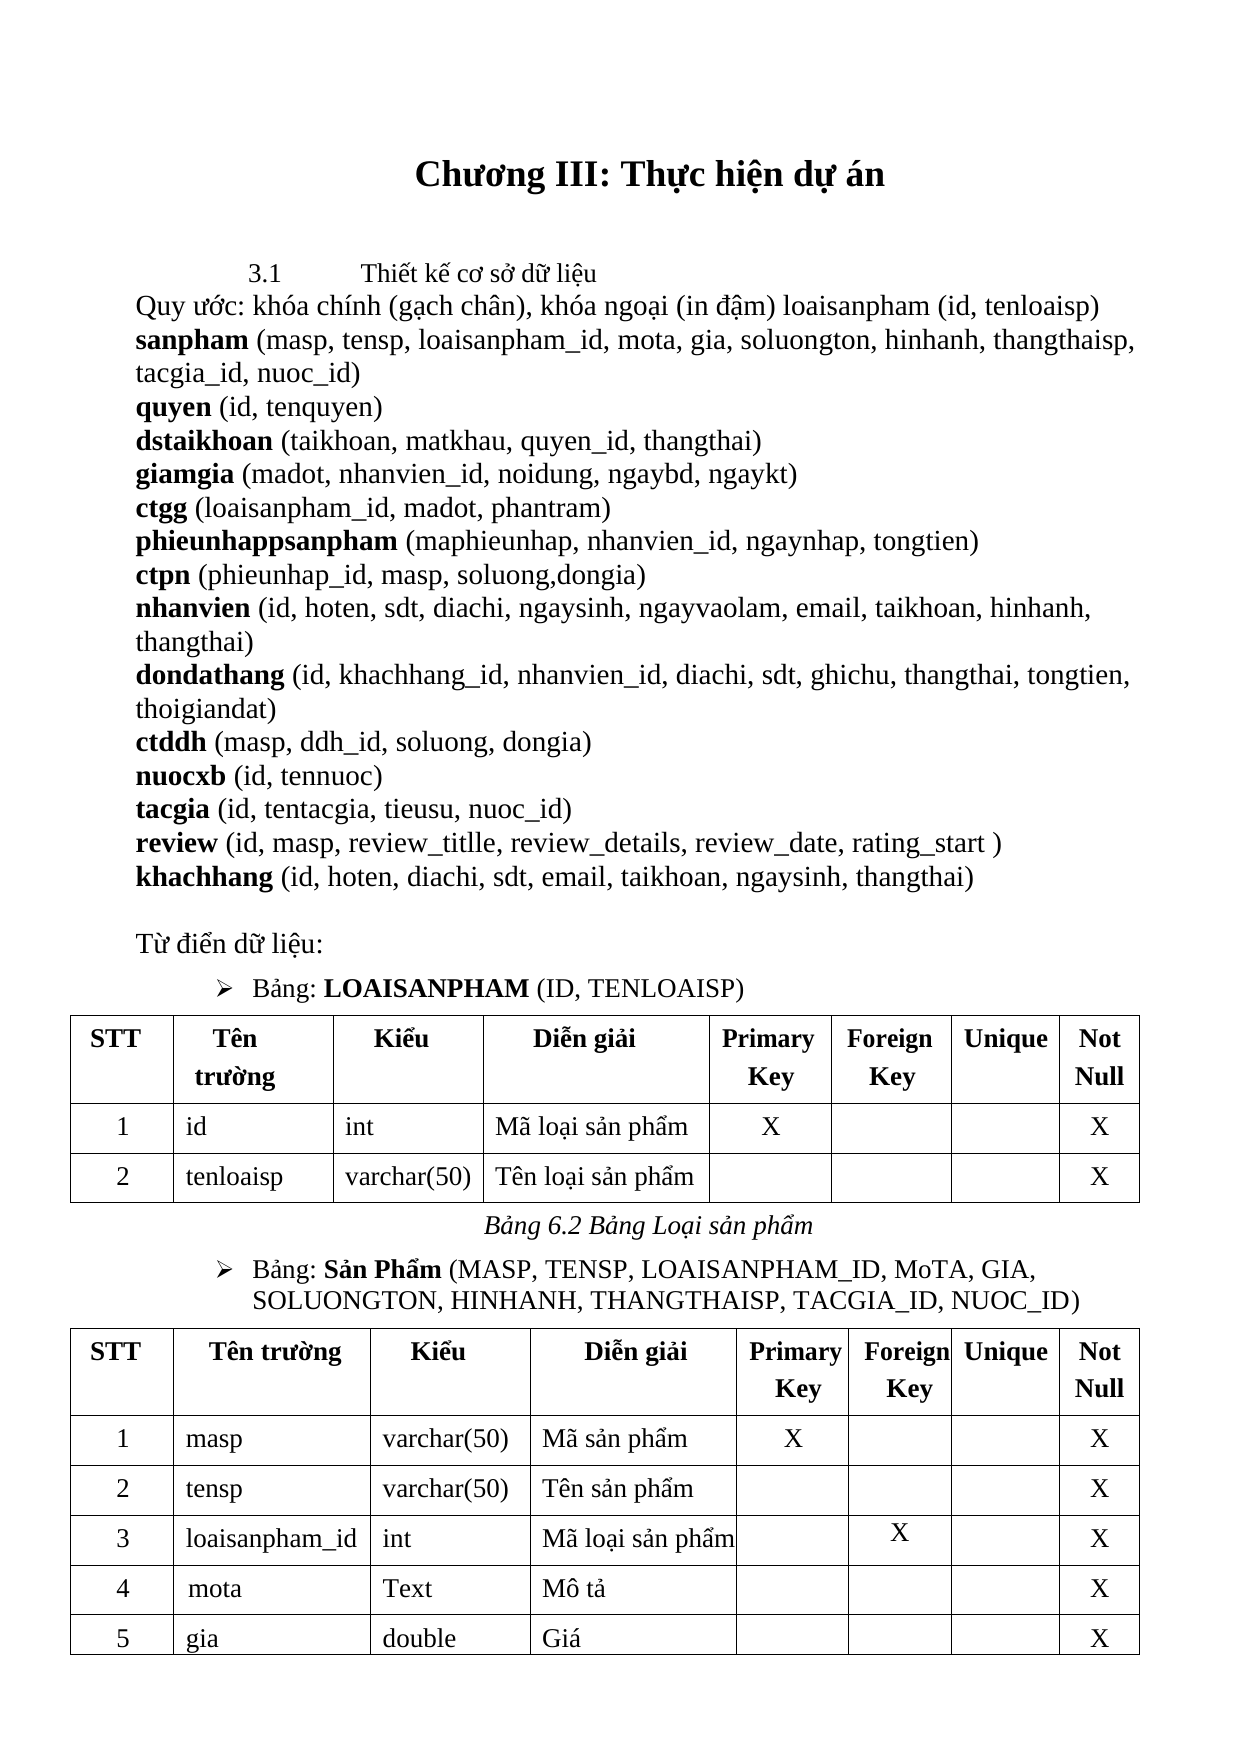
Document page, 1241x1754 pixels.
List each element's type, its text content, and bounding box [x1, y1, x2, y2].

table_header Foreign Key [832, 1016, 951, 1103]
table_cell double [371, 1615, 530, 1654]
table_header Primary Key [710, 1016, 831, 1103]
table_cell [952, 1416, 1059, 1465]
text nuocxb (id, tennuoc) [135, 758, 1165, 792]
table_cell Mô tả [531, 1566, 736, 1614]
table_cell gia [174, 1615, 370, 1654]
table_cell [952, 1104, 1059, 1152]
table_header Tên trường [174, 1016, 333, 1103]
table_cell X [1060, 1104, 1139, 1152]
table_cell Mã sản phẩm [531, 1416, 736, 1465]
table_cell [952, 1566, 1059, 1614]
table_cell Tên sản phẩm [531, 1466, 736, 1514]
table_cell [832, 1154, 951, 1202]
table_cell X [1060, 1615, 1139, 1654]
table_header Unique [952, 1329, 1059, 1415]
table_cell [952, 1516, 1059, 1564]
table_cell tenloaisp [174, 1154, 333, 1202]
subtitle Chương III: Thực hiện dự án [277, 152, 1022, 195]
table_cell mota [174, 1566, 370, 1614]
text quyen (id, tenquyen) [135, 389, 1165, 423]
table_header Diễn giải [484, 1016, 709, 1103]
table_header Unique [952, 1016, 1059, 1103]
table_cell 5 [71, 1615, 173, 1654]
table_cell X [710, 1104, 831, 1152]
table_cell 2 [71, 1466, 173, 1514]
table_cell Mã loại sản phẩm [484, 1104, 709, 1152]
text phieunhappsanpham (maphieunhap, nhanvien_id, ngaynhap, tongtien) [135, 523, 1165, 557]
text ctpn (phieunhap_id, masp, soluong,dongia) [135, 557, 1165, 590]
table_cell X [1060, 1516, 1139, 1564]
table_cell int [334, 1104, 483, 1152]
text khachhang (id, hoten, diachi, sdt, email, taikhoan, ngaysinh, thangthai) [135, 859, 1165, 892]
text ctgg (loaisanpham_id, madot, phantram) [135, 490, 1165, 523]
table_cell [952, 1466, 1059, 1514]
table_cell X [849, 1516, 951, 1564]
table_cell X [1060, 1466, 1139, 1514]
text Từ điển dữ liệu: [135, 926, 1165, 959]
table_header Foreign Key [849, 1329, 951, 1415]
table_cell masp [174, 1416, 370, 1465]
table_cell [849, 1615, 951, 1654]
table_cell 1 [71, 1104, 173, 1152]
table_cell Giá [531, 1615, 736, 1654]
table_cell X [1060, 1154, 1139, 1202]
table_cell Mã loại sản phẩm [531, 1516, 736, 1564]
list Bảng: LOAISANPHAM (ID, TENLOAISP) [214, 972, 1165, 1003]
text Quy ước: khóa chính (gạch chân), khóa ngoại (in đậm) loaisanpham (id, tenloaisp) [135, 288, 1165, 322]
table_cell loaisanpham_id [174, 1516, 370, 1564]
table_cell 3 [71, 1516, 173, 1564]
text giamgia (madot, nhanvien_id, noidung, ngaybd, ngaykt) [135, 456, 1165, 490]
table_cell 2 [71, 1154, 173, 1202]
list Bảng: Sản Phẩm (MASP, TENSP, LOAISANPHAM_ID, MoTA, GIA, SOLUONGTON, HINHANH, THANGTHAISP, TACGIA_ID, NUOC_ID) [214, 1253, 1165, 1315]
text Bảng 6.2 Bảng Loại sản phẩm [277, 1209, 1022, 1241]
text tacgia (id, tentacgia, tieusu, nuoc_id) [135, 792, 1165, 825]
table_cell [849, 1566, 951, 1614]
table_cell varchar(50) [371, 1416, 530, 1465]
table_cell X [737, 1416, 848, 1465]
table_cell 4 [71, 1566, 173, 1614]
table_cell [849, 1416, 951, 1465]
table_cell varchar(50) [371, 1466, 530, 1514]
table_header STT [71, 1016, 173, 1103]
table_cell Tên loại sản phẩm [484, 1154, 709, 1202]
table_cell [832, 1104, 951, 1152]
table_header Tên trường [174, 1329, 370, 1415]
text dondathang (id, khachhang_id, nhanvien_id, diachi, sdt, ghichu, thangthai, tongtien, thoigiandat) [135, 657, 1165, 724]
table_cell [710, 1154, 831, 1202]
table_cell [737, 1466, 848, 1514]
table_cell [952, 1615, 1059, 1654]
text dstaikhoan (taikhoan, matkhau, quyen_id, thangthai) [135, 423, 1165, 456]
list Thiết kế cơ sở dữ liệu [248, 257, 1165, 288]
table_cell 1 [71, 1416, 173, 1465]
table_header Kiểu [334, 1016, 483, 1103]
table_cell X [1060, 1566, 1139, 1614]
table_header Diễn giải [531, 1329, 736, 1415]
text review (id, masp, review_titlle, review_details, review_date, rating_start ) [135, 825, 1165, 859]
text nhanvien (id, hoten, sdt, diachi, ngaysinh, ngayvaolam, email, taikhoan, hinhanh, thangthai) [135, 590, 1165, 657]
text ctddh (masp, ddh_id, soluong, dongia) [135, 724, 1165, 758]
table_cell [737, 1566, 848, 1614]
table_cell [952, 1154, 1059, 1202]
table_cell [849, 1466, 951, 1514]
table_cell [737, 1516, 848, 1564]
table_header Not Null [1060, 1329, 1139, 1415]
table_cell varchar(50) [334, 1154, 483, 1202]
table_cell Text [371, 1566, 530, 1614]
table_header Kiểu [371, 1329, 530, 1415]
text sanpham (masp, tensp, loaisanpham_id, mota, gia, soluongton, hinhanh, thangthaisp, tacgia_id, nuoc_id) [135, 322, 1165, 389]
table_cell X [1060, 1416, 1139, 1465]
table_cell tensp [174, 1466, 370, 1514]
table_header STT [71, 1329, 173, 1415]
table_cell id [174, 1104, 333, 1152]
table_cell int [371, 1516, 530, 1564]
table_header Not Null [1060, 1016, 1139, 1103]
table_cell [737, 1615, 848, 1654]
table_header Primary Key [737, 1329, 848, 1415]
